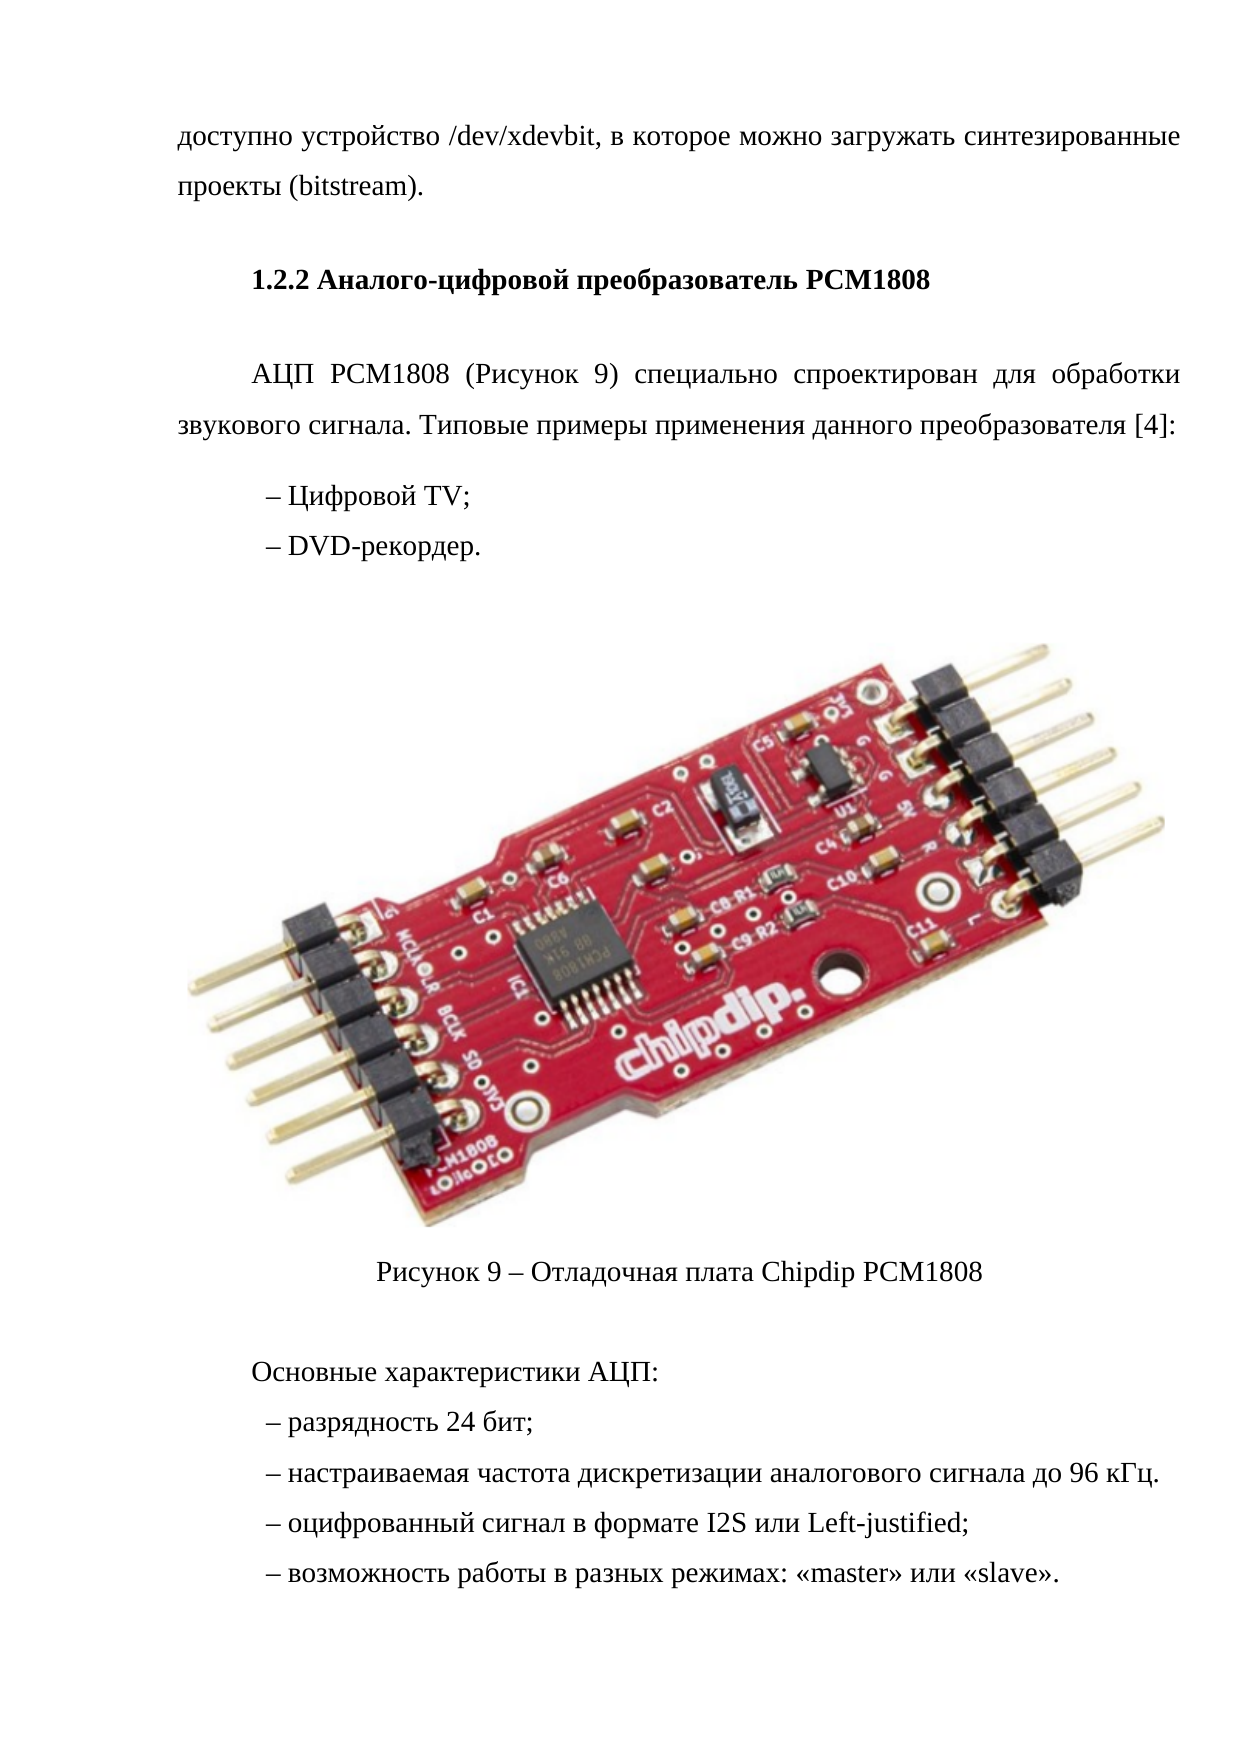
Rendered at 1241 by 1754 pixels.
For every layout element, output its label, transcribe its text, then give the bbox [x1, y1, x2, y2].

picture [177, 628, 1182, 1238]
text настраиваемая частота дискретизации аналогового сигнала до 96 кГц. [192, 1455, 1181, 1488]
text АЦП PCM1808 (Рисунок 9) специально спроектирован для обработки звукового сигнала. Типовые примеры применения данного преобразователя [4]: [177, 357, 1181, 440]
text DVD-рекордер. [192, 528, 1181, 562]
text Рисунок – Отладочная плата Chipdip PCM1808 [177, 1254, 1181, 1287]
text возможность работы в разных режимах: «master» или «slave». [192, 1556, 1181, 1589]
text разрядность 24 бит; [192, 1404, 1181, 1438]
subtitle Аналого-цифровой преобразователь PCM1808 [177, 262, 1181, 296]
text оцифрованный сигнал в формате I2S или Left-justified; [192, 1505, 1181, 1539]
text Цифровой TV; [192, 478, 1181, 512]
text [177, 118, 1181, 202]
text Основные характеристики АЦП: [177, 1354, 1181, 1388]
